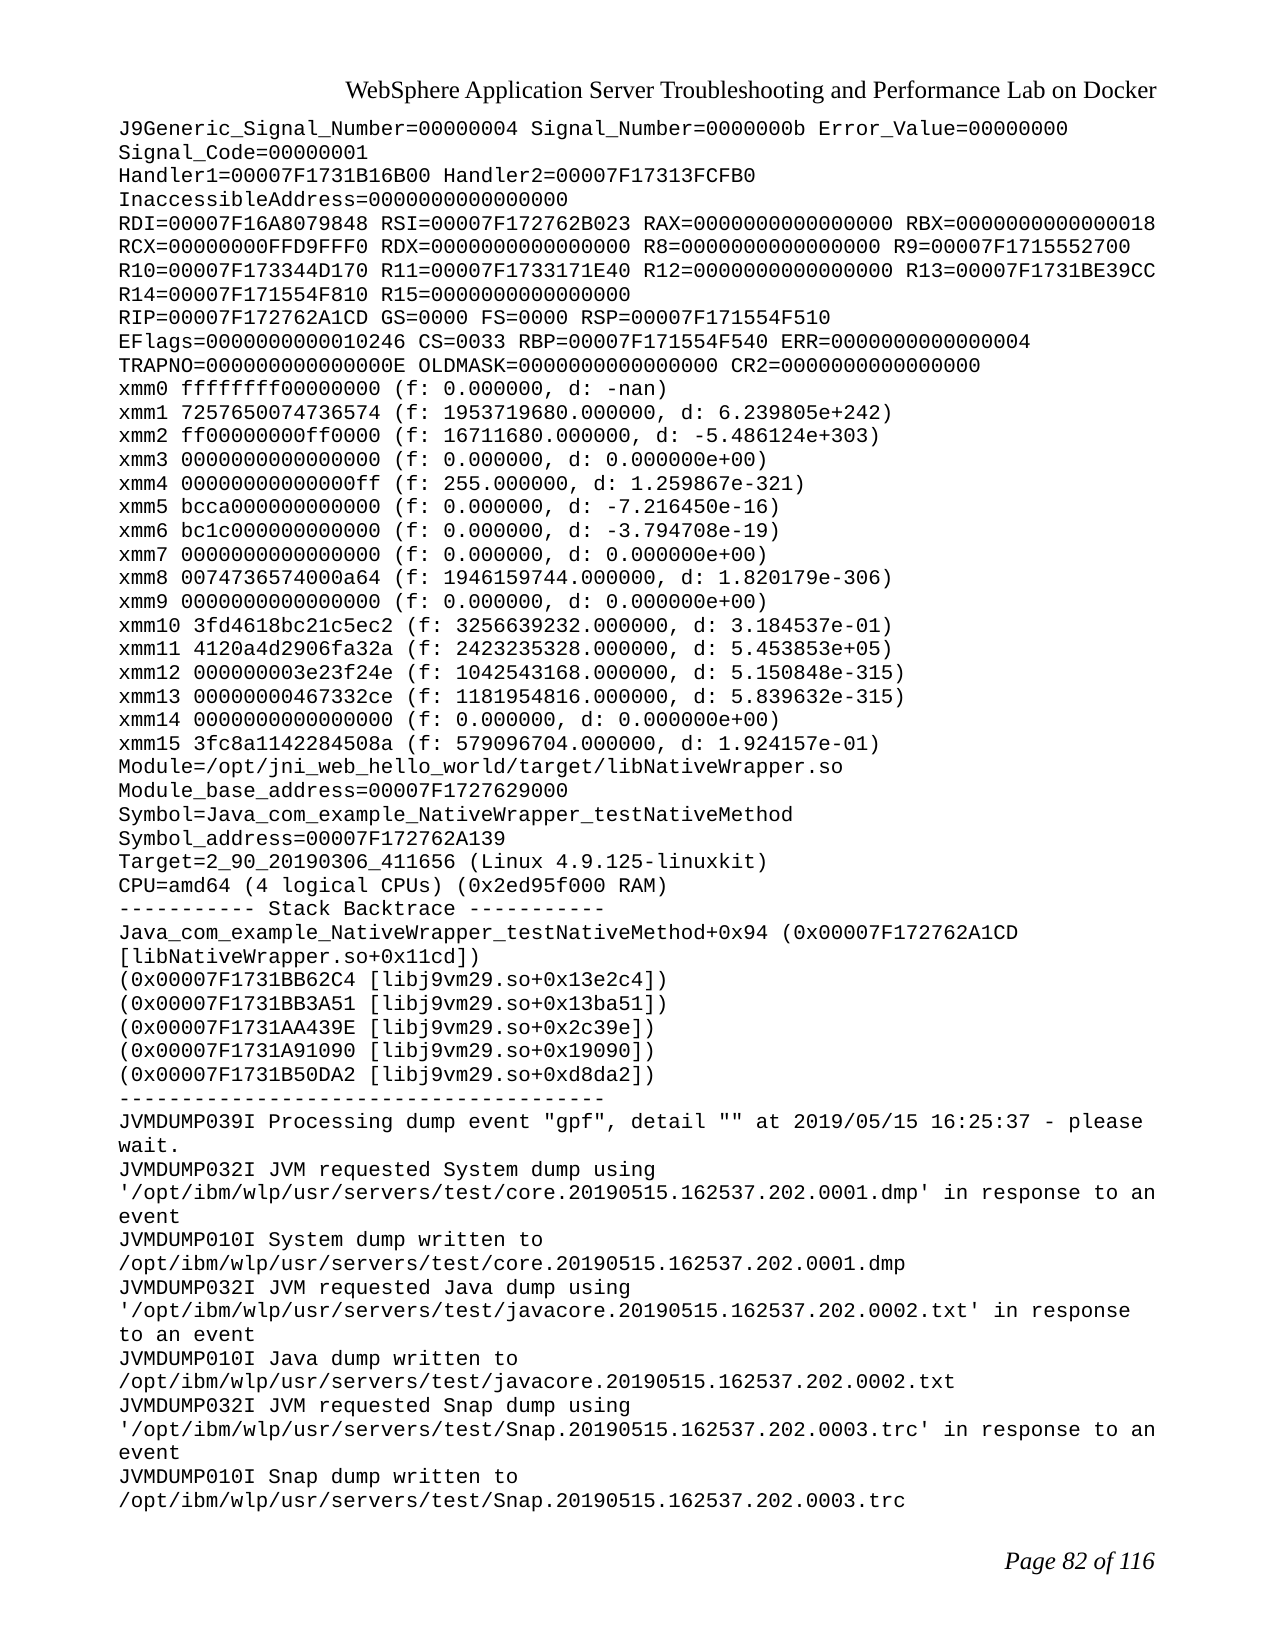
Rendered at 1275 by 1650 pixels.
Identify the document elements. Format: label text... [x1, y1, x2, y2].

text JVMDUMP010I Snap dump written to /opt/ibm/wlp/usr/servers/test/Snap.20190515.162537.202.0003.trc [118, 1466, 1157, 1513]
text Module=/opt/jni_web_hello_world/target/libNativeWrapper.so [118, 757, 1157, 780]
text (0x00007F1731AA439E [libj9vm29.so+0x2c39e]) [118, 1017, 1157, 1040]
text EFlags=0000000000010246 CS=0033 RBP=00007F171554F540 ERR=0000000000000004 [118, 331, 1157, 354]
text RIP=00007F172762A1CD GS=0000 FS=0000 RSP=00007F171554F510 [118, 307, 1157, 331]
text ----------- Stack Backtrace ----------- [118, 898, 1157, 922]
text xmm15 3fc8a1142284508a (f: 579096704.000000, d: 1.924157e-01) [118, 733, 1157, 757]
text JVMDUMP032I JVM requested Java dump using '/opt/ibm/wlp/usr/servers/test/javacore.20190515.162537.202.0002.txt' in response to an event [118, 1277, 1157, 1348]
text xmm6 bc1c000000000000 (f: 0.000000, d: -3.794708e-19) [118, 520, 1157, 544]
text Symbol_address=00007F172762A139 [118, 827, 1157, 851]
text J9Generic_Signal_Number=00000004 Signal_Number=0000000b Error_Value=00000000 Signal_Code=00000001 [118, 118, 1157, 165]
text RCX=00000000FFD9FFF0 RDX=0000000000000000 R8=0000000000000000 R9=00007F1715552700 [118, 236, 1157, 260]
text xmm2 ff00000000ff0000 (f: 16711680.000000, d: -5.486124e+303) [118, 426, 1157, 449]
text Handler1=00007F1731B16B00 Handler2=00007F17313FCFB0 InaccessibleAddress=0000000000000000 [118, 165, 1157, 213]
text xmm0 ffffffff00000000 (f: 0.000000, d: -nan) [118, 378, 1157, 402]
text xmm5 bcca000000000000 (f: 0.000000, d: -7.216450e-16) [118, 496, 1157, 520]
text xmm14 0000000000000000 (f: 0.000000, d: 0.000000e+00) [118, 709, 1157, 733]
text JVMDUMP032I JVM requested Snap dump using '/opt/ibm/wlp/usr/servers/test/Snap.20190515.162537.202.0003.trc' in response to an event [118, 1395, 1157, 1466]
text xmm1 7257650074736574 (f: 1953719680.000000, d: 6.239805e+242) [118, 402, 1157, 426]
text xmm4 00000000000000ff (f: 255.000000, d: 1.259867e-321) [118, 473, 1157, 496]
text (0x00007F1731BB3A51 [libj9vm29.so+0x13ba51]) [118, 993, 1157, 1017]
text Target=2_90_20190306_411656 (Linux 4.9.125-linuxkit) [118, 851, 1157, 875]
text JVMDUMP010I Java dump written to /opt/ibm/wlp/usr/servers/test/javacore.20190515.162537.202.0002.txt [118, 1348, 1157, 1395]
text xmm3 0000000000000000 (f: 0.000000, d: 0.000000e+00) [118, 449, 1157, 473]
text R14=00007F171554F810 R15=0000000000000000 [118, 284, 1157, 307]
text CPU=amd64 (4 logical CPUs) (0x2ed95f000 RAM) [118, 875, 1157, 898]
text xmm10 3fd4618bc21c5ec2 (f: 3256639232.000000, d: 3.184537e-01) [118, 615, 1157, 638]
text xmm13 00000000467332ce (f: 1181954816.000000, d: 5.839632e-315) [118, 686, 1157, 709]
text (0x00007F1731BB62C4 [libj9vm29.so+0x13e2c4]) [118, 969, 1157, 993]
text xmm9 0000000000000000 (f: 0.000000, d: 0.000000e+00) [118, 591, 1157, 615]
text JVMDUMP032I JVM requested System dump using '/opt/ibm/wlp/usr/servers/test/core.20190515.162537.202.0001.dmp' in response to an event [118, 1158, 1157, 1229]
text (0x00007F1731B50DA2 [libj9vm29.so+0xd8da2]) [118, 1064, 1157, 1088]
text TRAPNO=000000000000000E OLDMASK=0000000000000000 CR2=0000000000000000 [118, 354, 1157, 378]
text Java_com_example_NativeWrapper_testNativeMethod+0x94 (0x00007F172762A1CD [libNativeWrapper.so+0x11cd]) [118, 922, 1157, 969]
text Module_base_address=00007F1727629000 Symbol=Java_com_example_NativeWrapper_testNativeMethod [118, 780, 1157, 827]
text xmm11 4120a4d2906fa32a (f: 2423235328.000000, d: 5.453853e+05) [118, 638, 1157, 662]
text --------------------------------------- [118, 1088, 1157, 1111]
text JVMDUMP039I Processing dump event "gpf", detail "" at 2019/05/15 16:25:37 - please wait. [118, 1111, 1157, 1158]
text (0x00007F1731A91090 [libj9vm29.so+0x19090]) [118, 1040, 1157, 1064]
text R10=00007F173344D170 R11=00007F1733171E40 R12=0000000000000000 R13=00007F1731BE39CC [118, 260, 1157, 284]
text RDI=00007F16A8079848 RSI=00007F172762B023 RAX=0000000000000000 RBX=0000000000000018 [118, 213, 1157, 236]
text xmm7 0000000000000000 (f: 0.000000, d: 0.000000e+00) [118, 544, 1157, 567]
text xmm8 0074736574000a64 (f: 1946159744.000000, d: 1.820179e-306) [118, 567, 1157, 591]
text JVMDUMP010I System dump written to /opt/ibm/wlp/usr/servers/test/core.20190515.162537.202.0001.dmp [118, 1229, 1157, 1277]
text xmm12 000000003e23f24e (f: 1042543168.000000, d: 5.150848e-315) [118, 662, 1157, 686]
